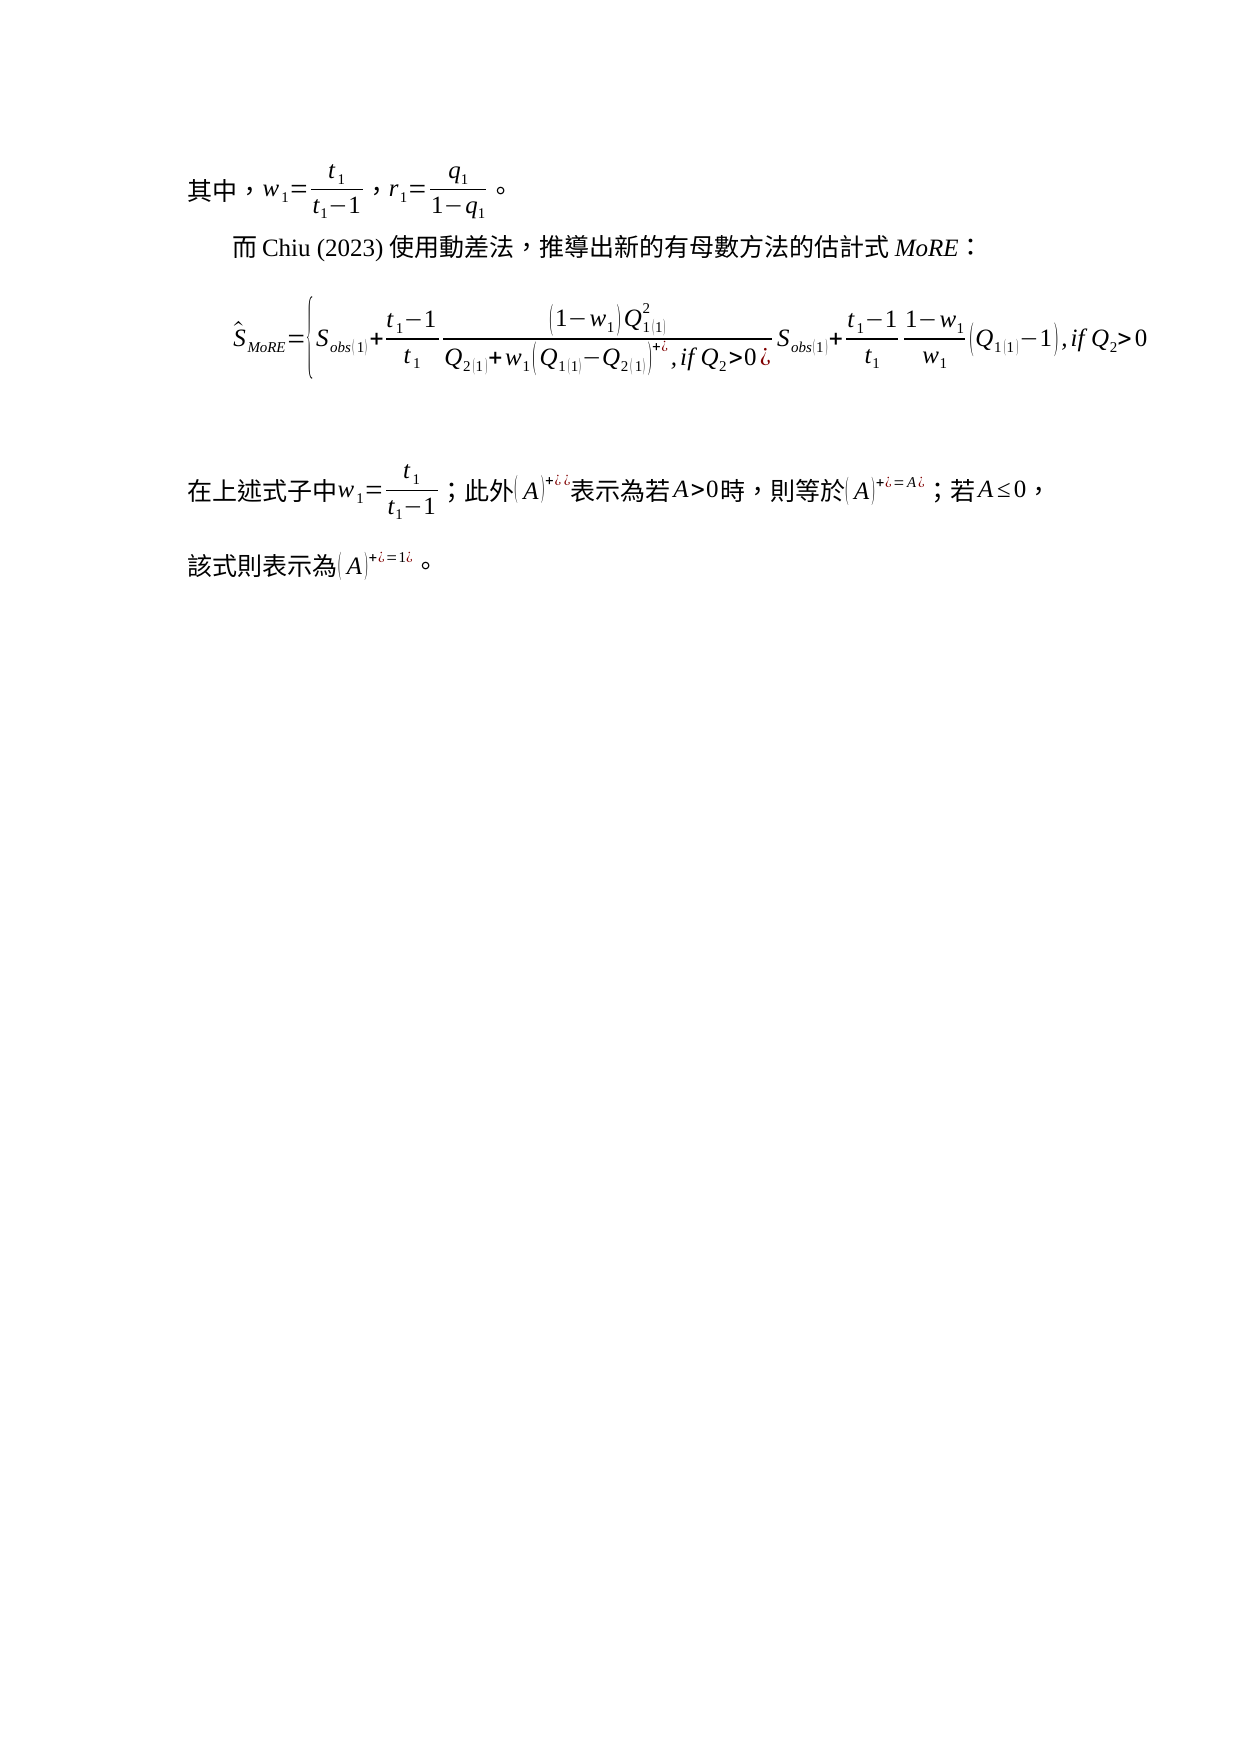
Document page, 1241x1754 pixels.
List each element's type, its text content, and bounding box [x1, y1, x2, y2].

text 在上述式子中；此外表示為若時，則等於；若，該式則表示為。 [187, 452, 1053, 584]
text 而Chiu (2023) 使用動差法，推導出新的有母數方法的估計式MoRE： [187, 227, 1053, 264]
text 其中，，。 [187, 152, 1053, 227]
